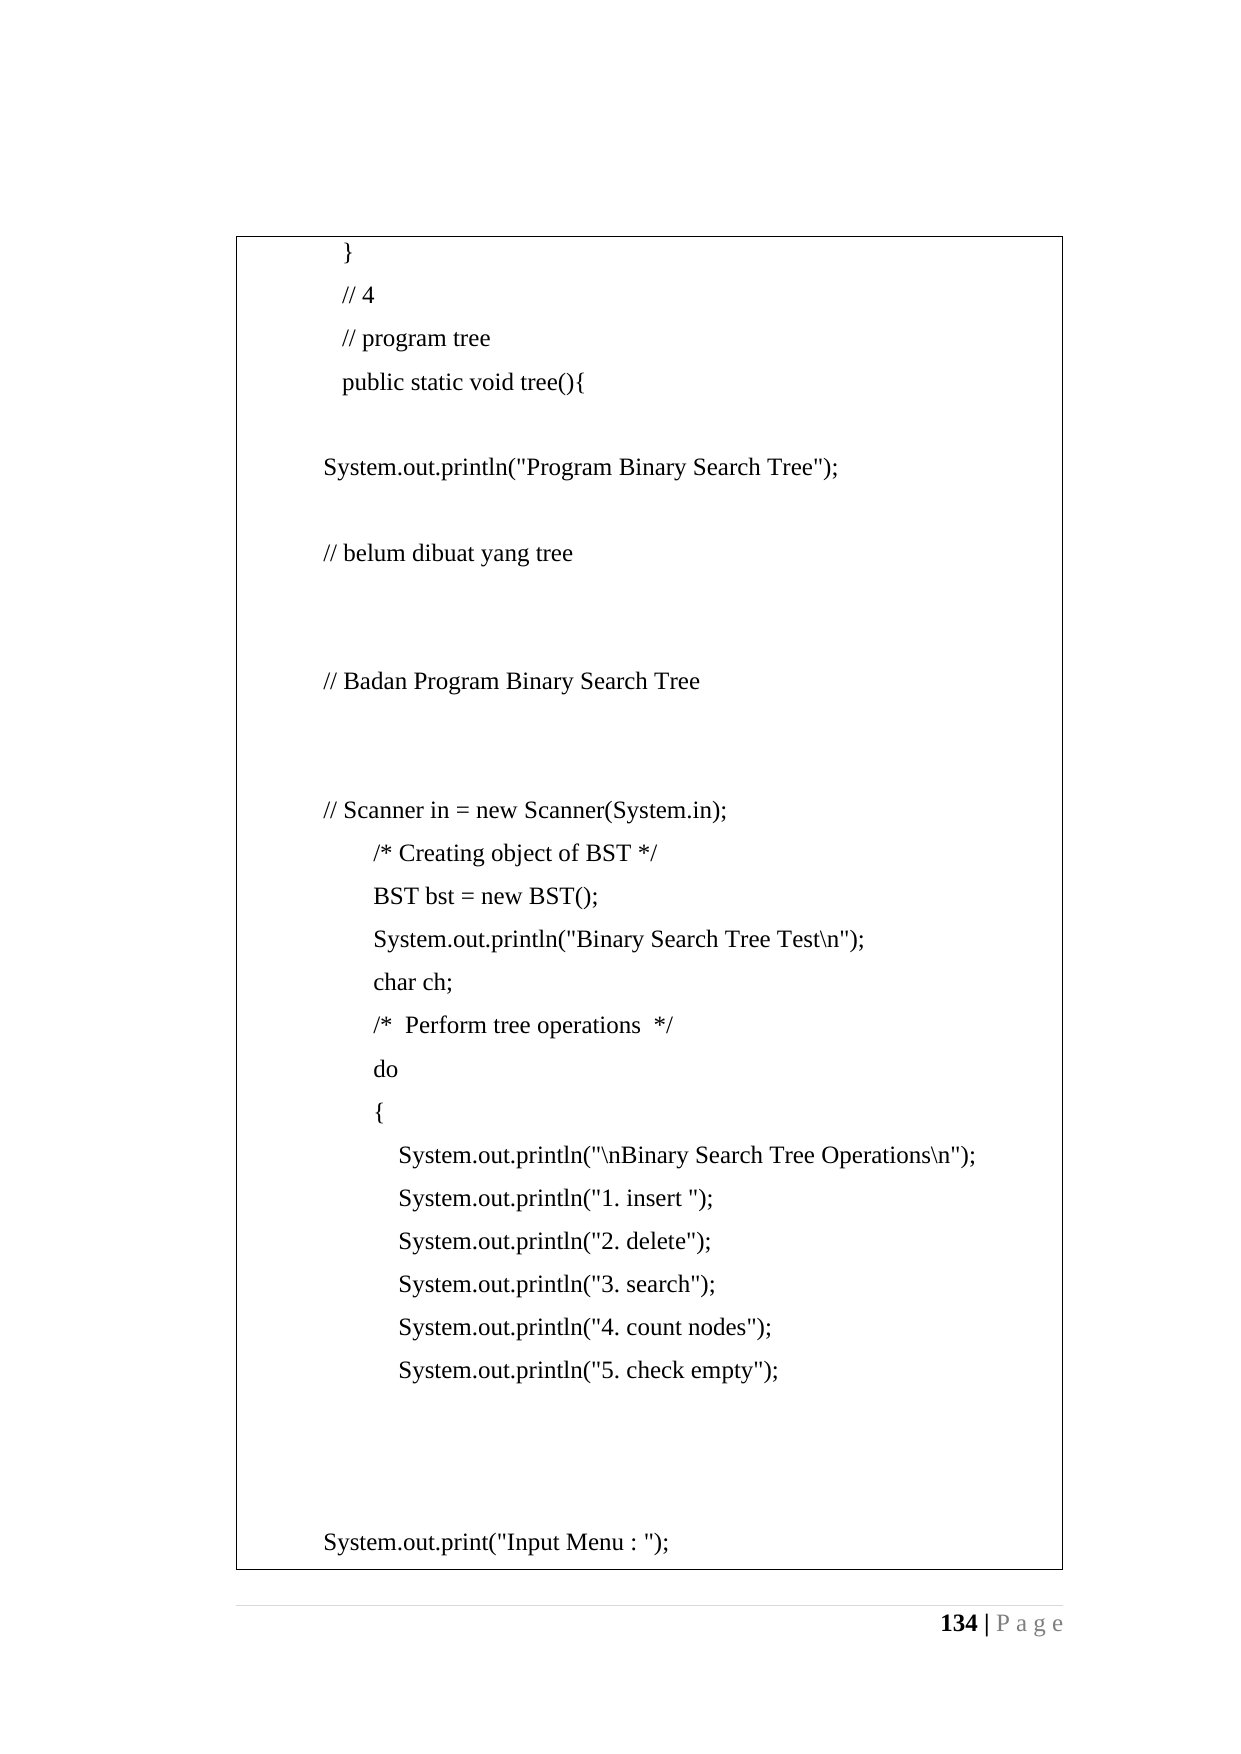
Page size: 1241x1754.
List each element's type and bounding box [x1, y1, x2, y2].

table_header [237, 237, 1062, 1569]
